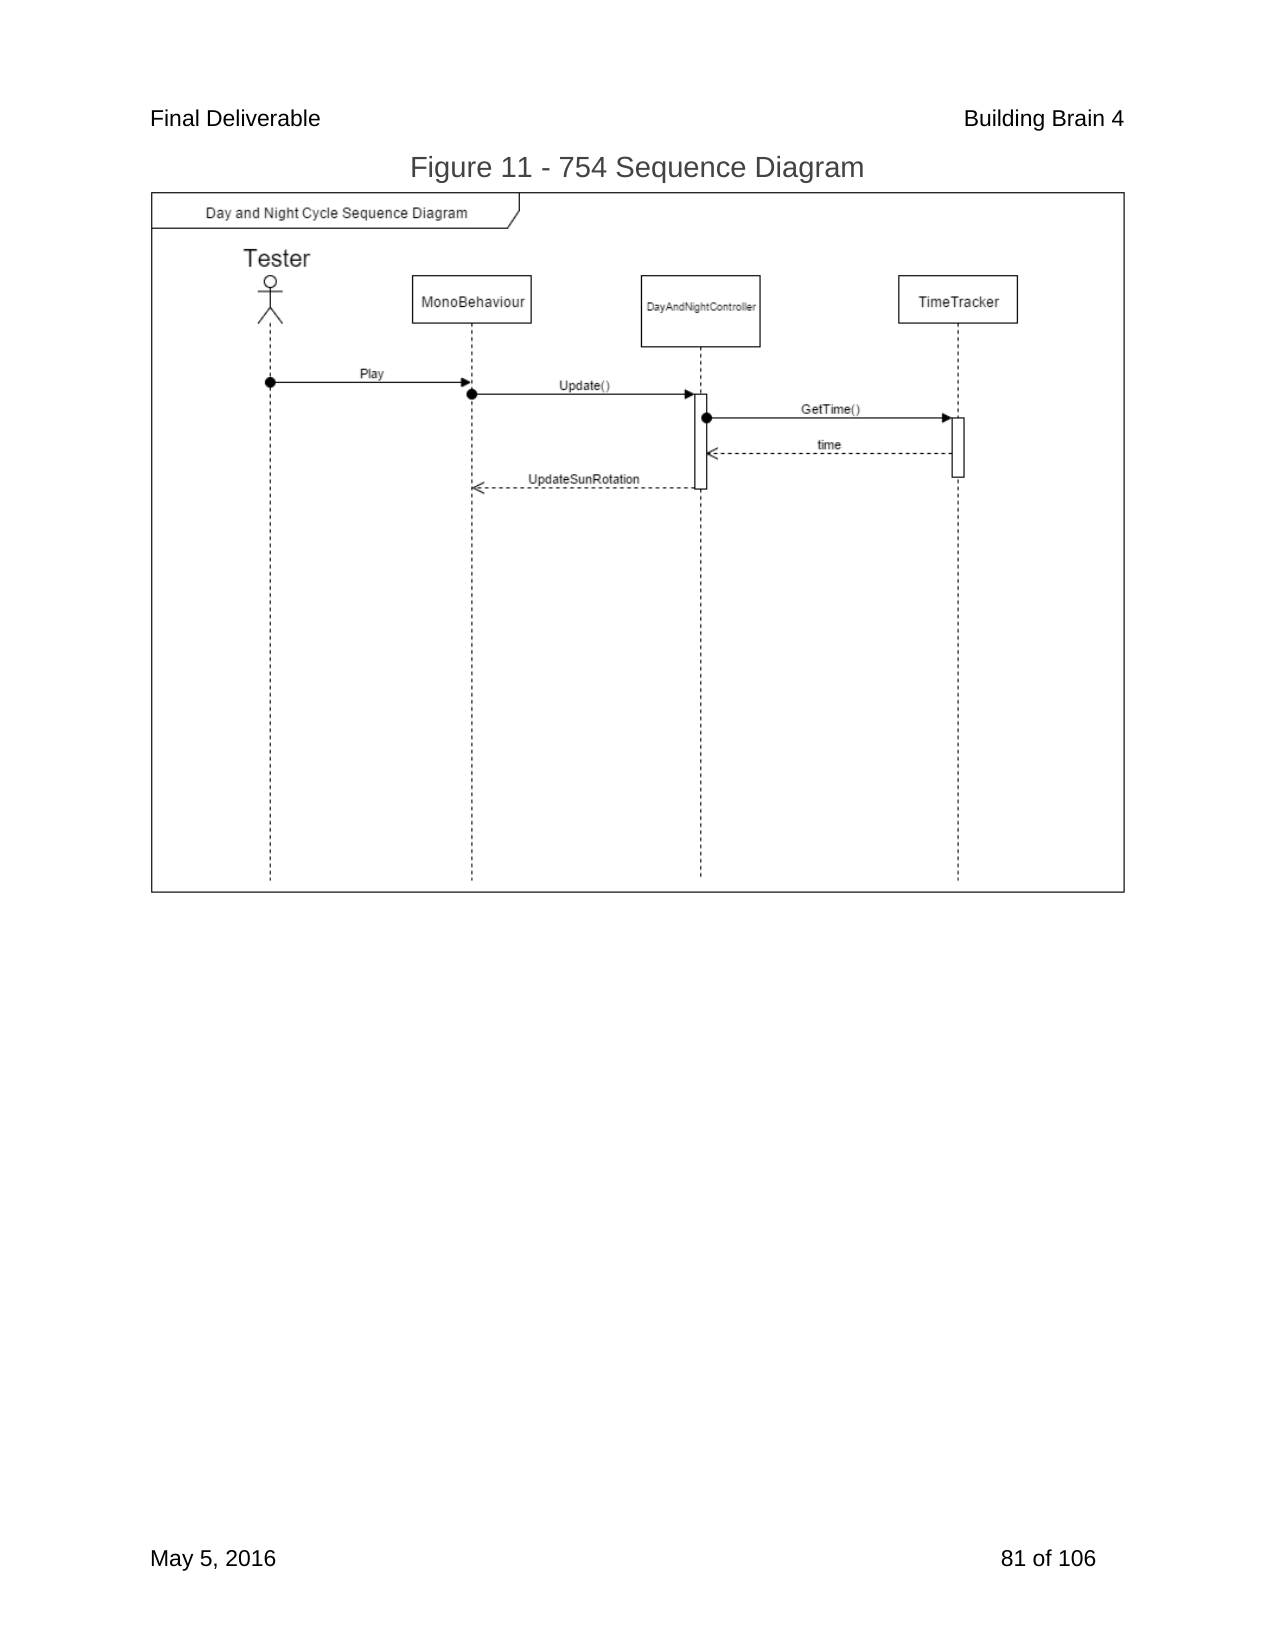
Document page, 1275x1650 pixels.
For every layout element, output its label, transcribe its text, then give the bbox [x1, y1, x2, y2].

picture [150, 191, 1125, 894]
subtitle Figure 11 - 754 Sequence Diagram [150, 150, 1125, 183]
